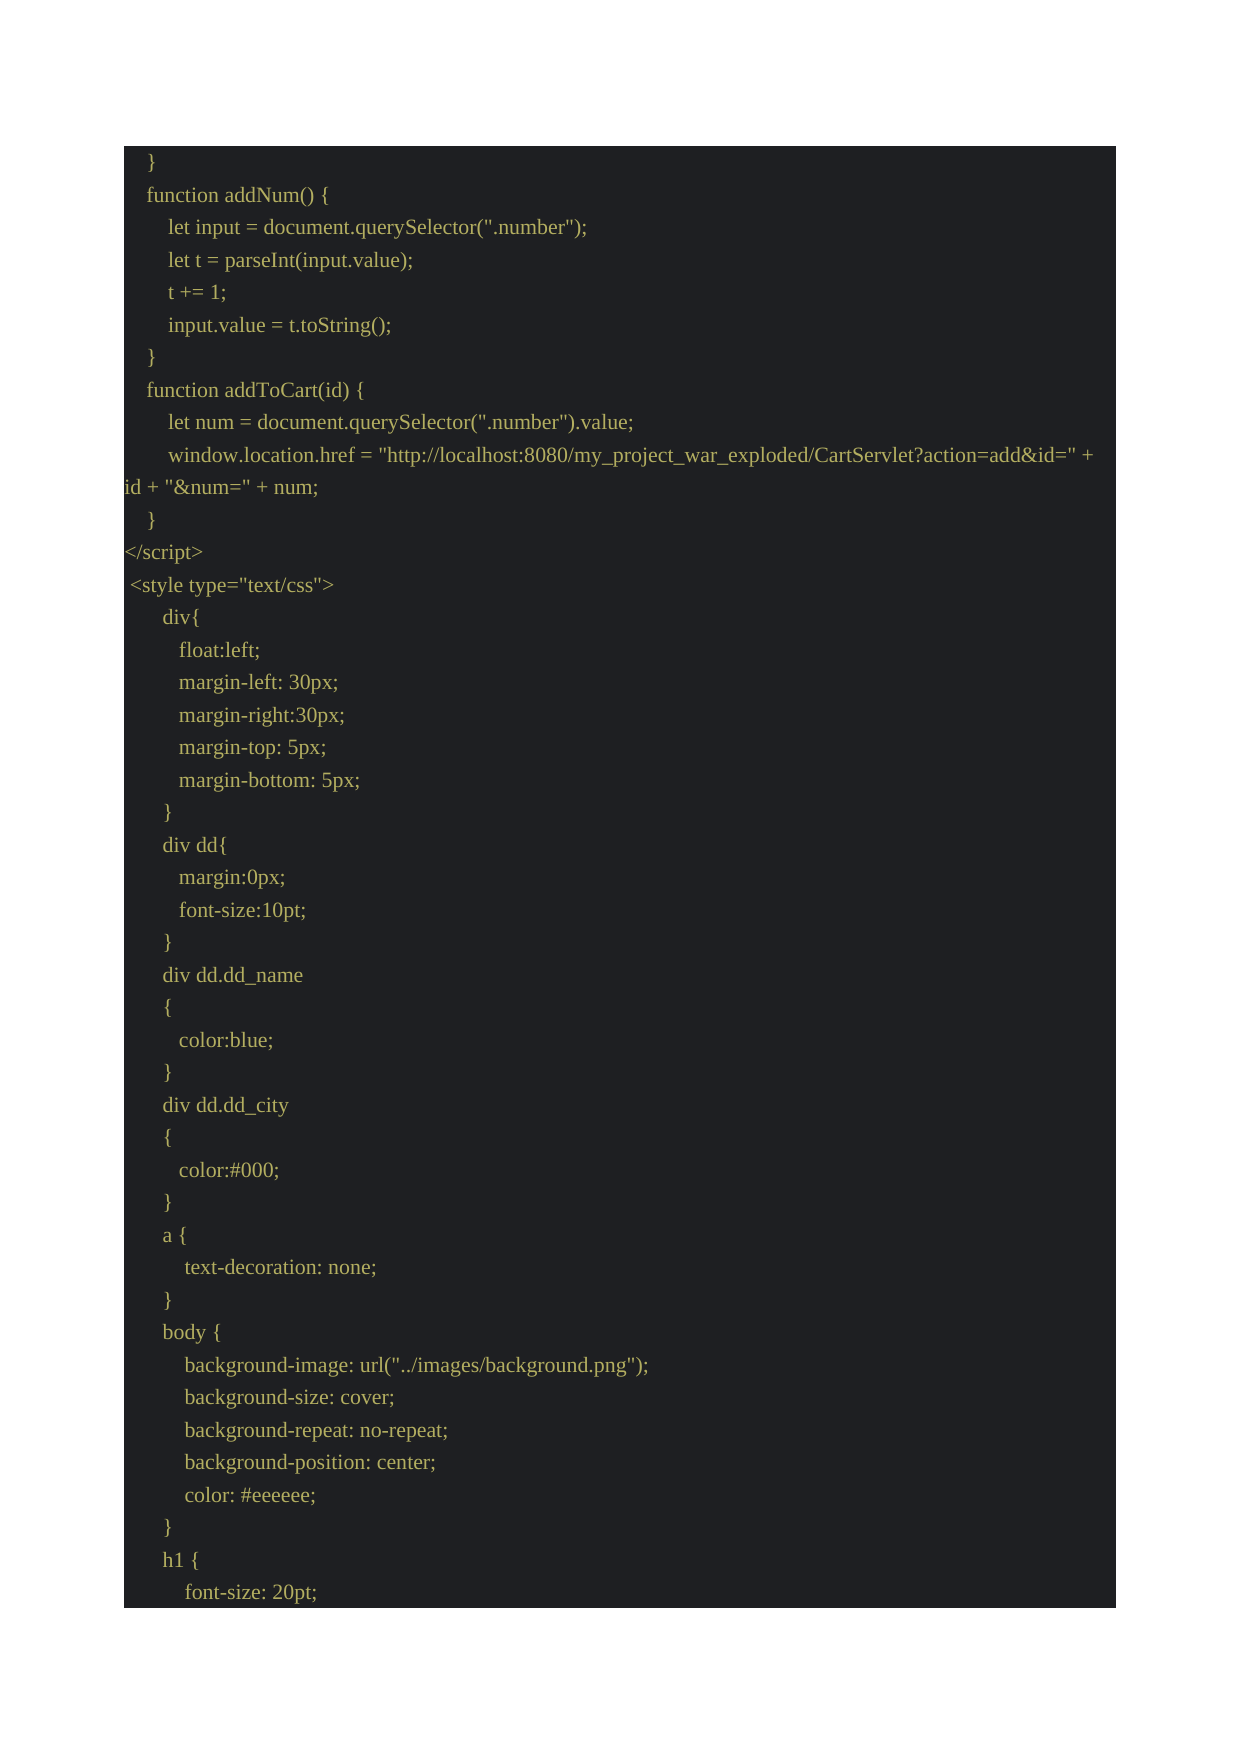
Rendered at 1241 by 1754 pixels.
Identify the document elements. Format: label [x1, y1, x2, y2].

text [124, 146, 1116, 1608]
